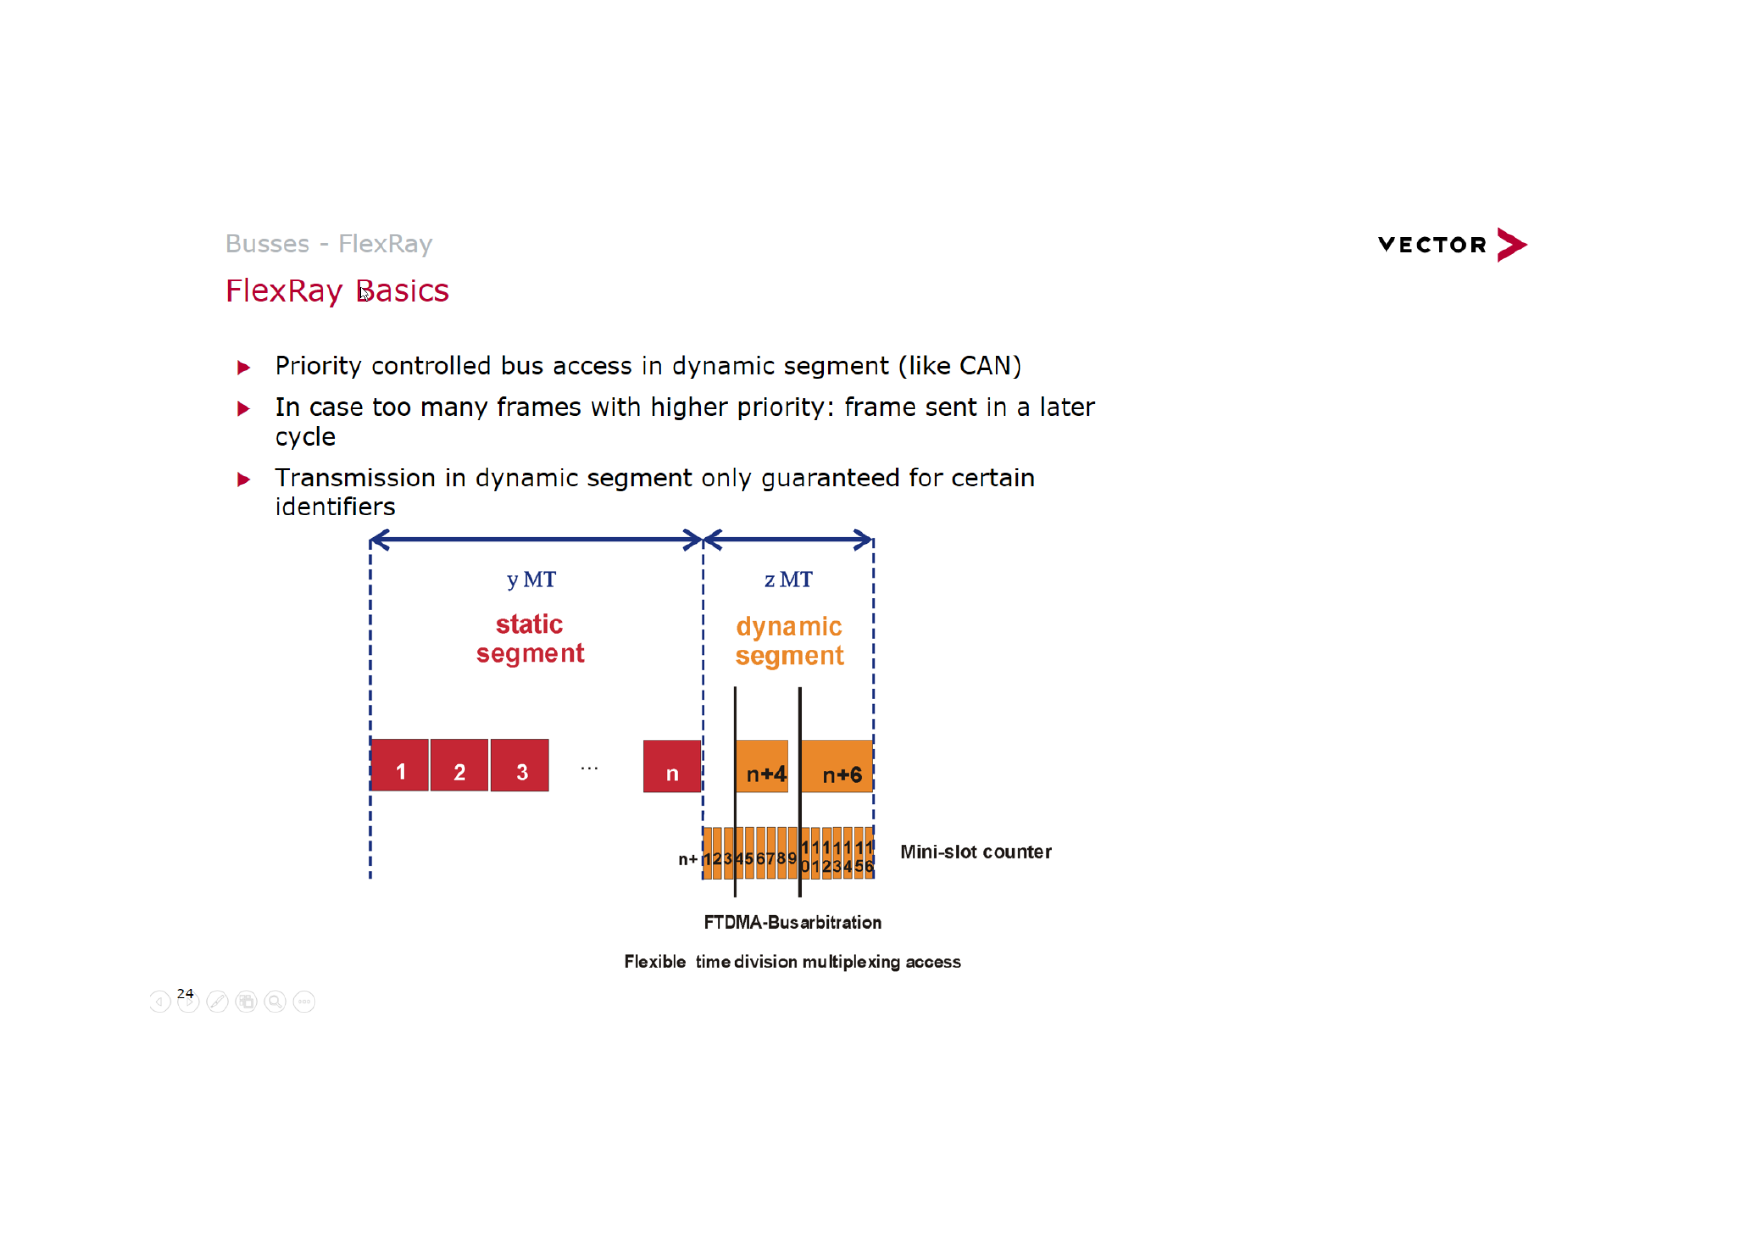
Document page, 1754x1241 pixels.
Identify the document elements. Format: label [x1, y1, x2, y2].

picture [150, 197, 1604, 1013]
